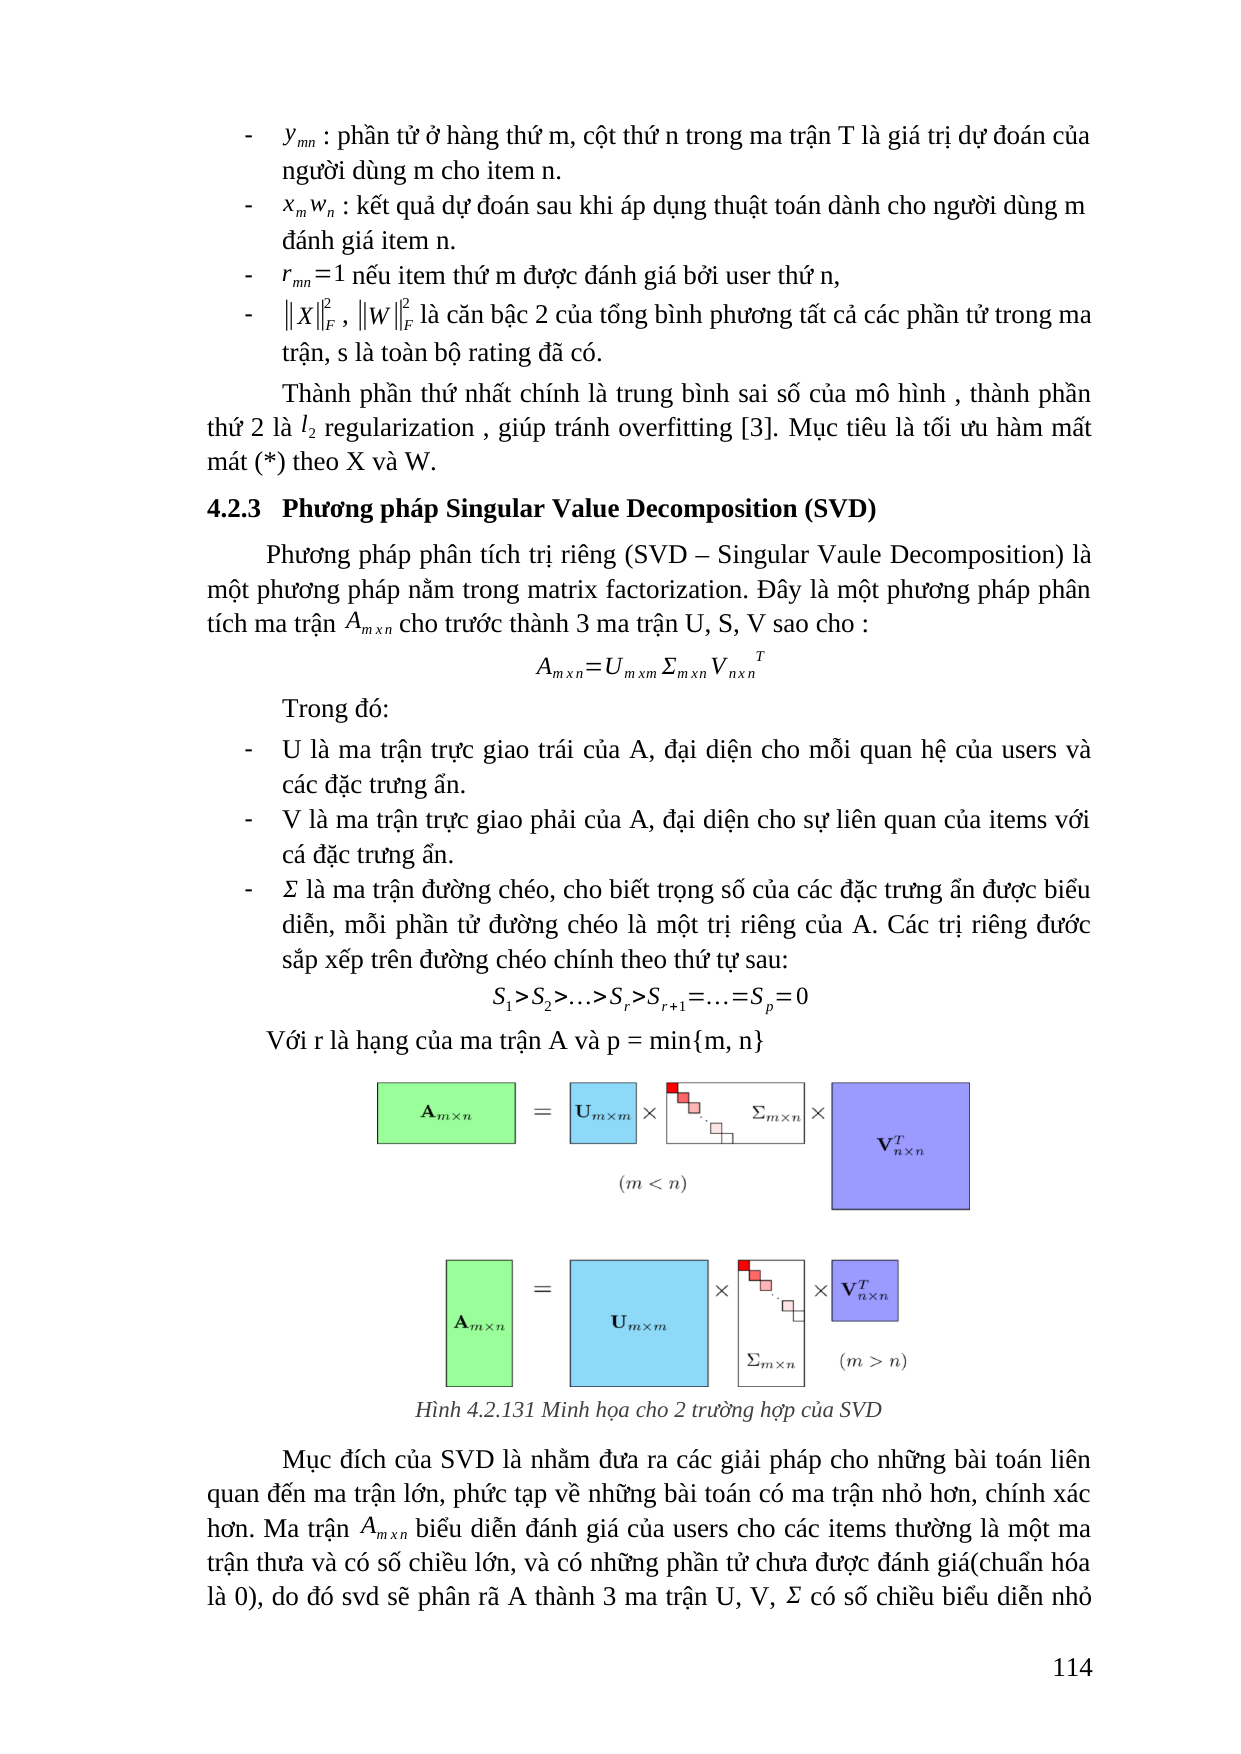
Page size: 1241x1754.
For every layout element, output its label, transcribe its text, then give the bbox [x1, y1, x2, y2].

list , là căn bậc 2 của tổng bình phương tất cả các phần tử trong ma trận, s là toàn bộ rating đã có. [244, 295, 1092, 367]
list là ma trận đường chéo, cho biết trọng số của các đặc trưng ẩn được biểu diễn, mỗi phần tử đường chéo là một trị riêng của A. Các trị riêng đước sắp xếp trên đường chéo chính theo thứ tự sau: [244, 873, 1092, 974]
list nếu item thứ m được đánh giá bởi user thứ n, [244, 258, 1092, 292]
text Trong đó: [207, 692, 1092, 723]
picture [373, 1064, 985, 1387]
text Với r là hạng của ma trận A và p = min{m, n} [207, 1024, 1092, 1055]
subtitle Phương pháp Singular Value Decomposition (SVD) [207, 492, 1092, 523]
text Phương pháp phân tích trị riêng (SVD – Singular Vaule Decomposition) là một phương pháp nằm trong matrix factorization. Đây là một phương pháp phân tích ma trận cho trước thành 3 ma trận U, S, V sao cho : [207, 539, 1092, 638]
text Thành phần thứ nhất chính là trung bình sai số của mô hình , thành phần thứ 2 là regularization , giúp tránh overfitting [3]. Mục tiêu là tối ưu hàm mất mát (*) theo X và W. [207, 377, 1092, 476]
list U là ma trận trực giao trái của A, đại diện cho mỗi quan hệ của users và các đặc trưng ẩn. [244, 732, 1092, 799]
list : kết quả dự đoán sau khi áp dụng thuật toán dành cho người dùng m đánh giá item n. [244, 188, 1092, 256]
list V là ma trận trực giao phải của A, đại diện cho sự liên quan của items với cá đặc trưng ẩn. [244, 802, 1092, 869]
list : phần tử ở hàng thứ m, cột thứ n trong ma trận T là giá trị dự đoán của người dùng m cho item n. [244, 118, 1092, 185]
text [207, 1443, 1092, 1611]
